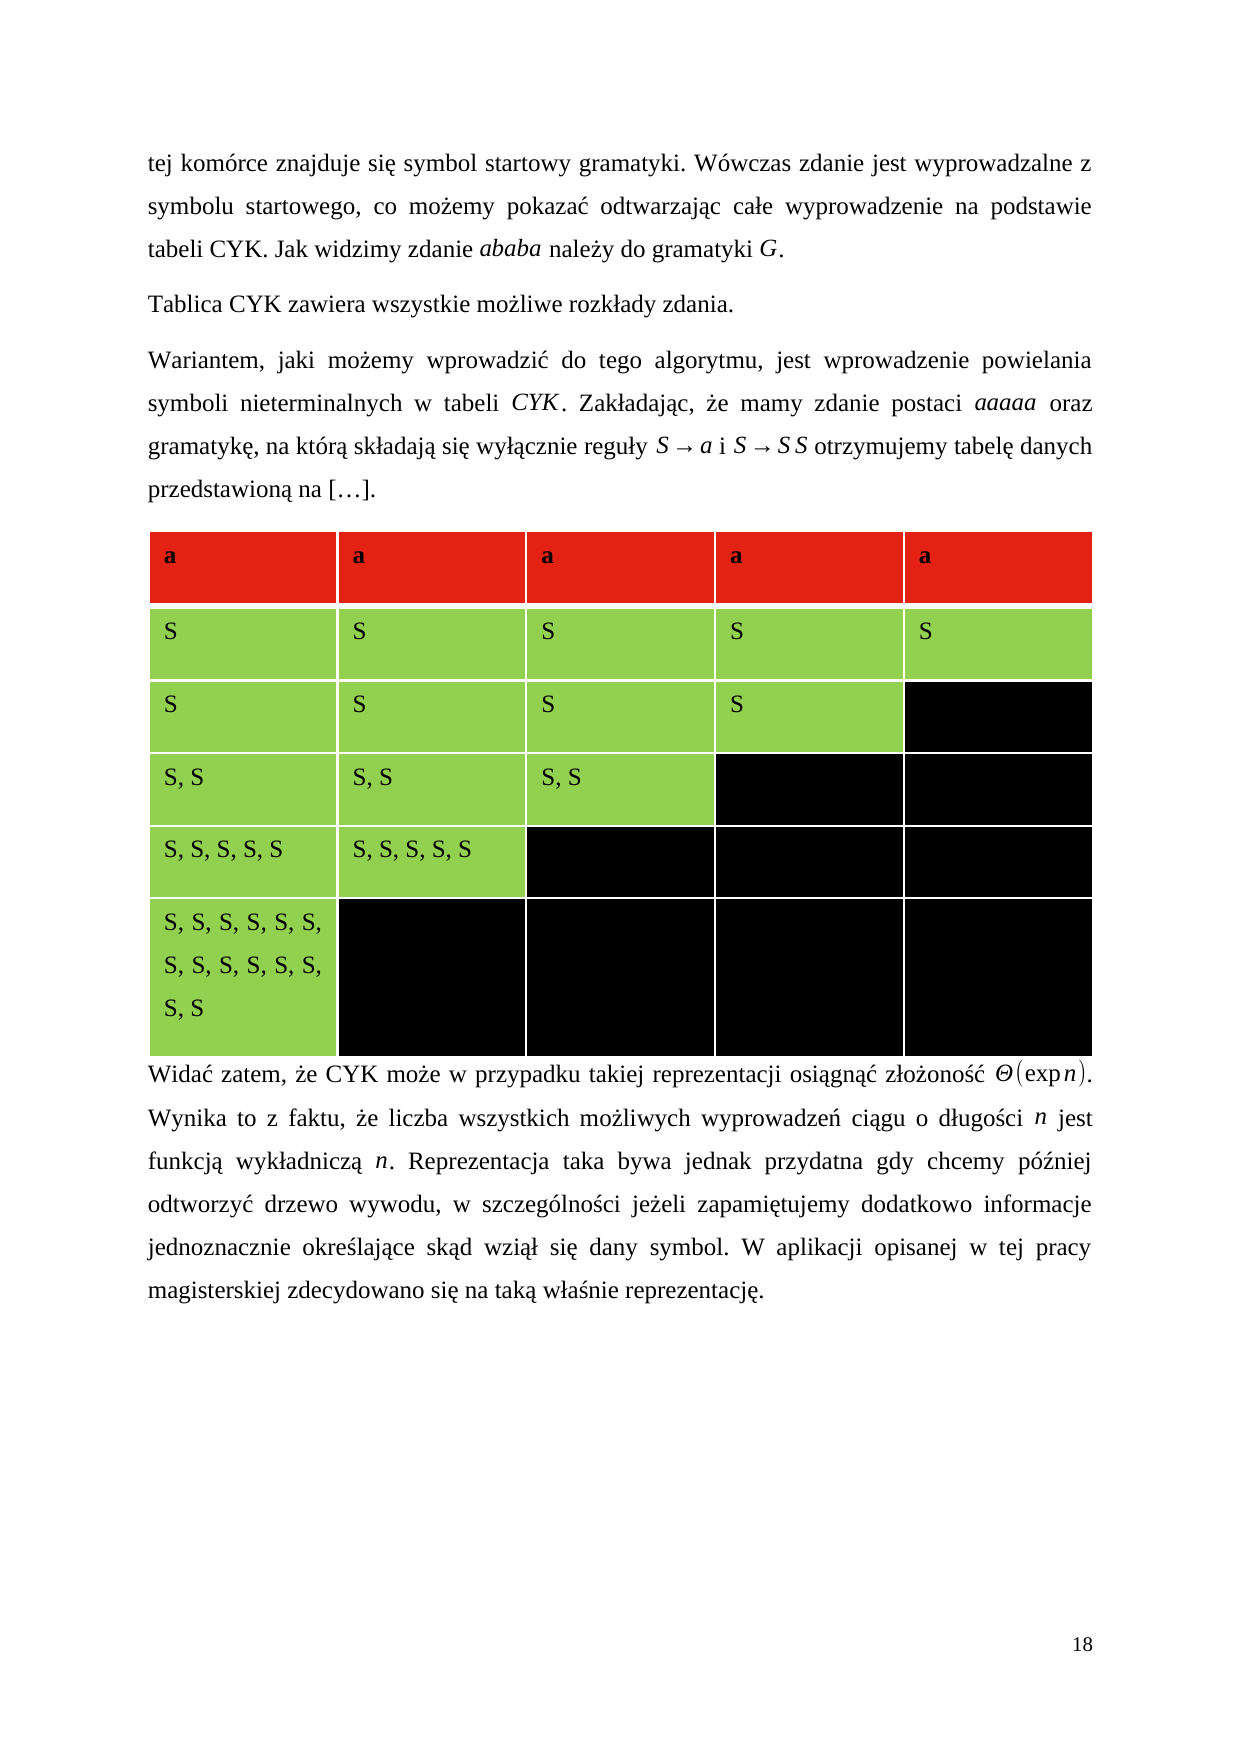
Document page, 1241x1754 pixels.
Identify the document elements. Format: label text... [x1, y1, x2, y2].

text Wariantem, jaki możemy wprowadzić do tego algorytmu, jest wprowadzenie powielania symboli nieterminalnych w tabeli . Zakładając, że mamy zdanie postaci oraz gramatykę, na którą składają się wyłącznie reguły i otrzymujemy tabelę danych przedstawioną na […]. [148, 345, 1093, 503]
text Tablica CYK zawiera wszystkie możliwe rozkłady zdania. [148, 289, 1093, 318]
table_cell [527, 827, 714, 897]
table_cell [339, 899, 525, 1056]
table_cell S, S [527, 754, 714, 825]
table_header a [339, 532, 525, 603]
table_cell [905, 682, 1092, 752]
table_cell S [905, 609, 1092, 679]
table_cell [527, 899, 714, 1056]
table_cell [905, 754, 1092, 825]
text Widać zatem, że CYK może w przypadku takiej reprezentacji osiągnąć złożoność . Wynika to z faktu, że liczba wszystkich możliwych wyprowadzeń ciągu o długości jest funkcją wykładniczą . Reprezentacja taka bywa jednak przydatna gdy chcemy później odtworzyć drzewo wywodu, w szczególności jeżeli zapamiętujemy dodatkowo informacje jednoznacznie określające skąd wziął się dany symbol. W aplikacji opisanej w tej pracy magisterskiej zdecydowano się na taką właśnie reprezentację. [148, 1058, 1093, 1304]
table_cell [905, 827, 1092, 897]
table_cell [905, 899, 1092, 1056]
table_cell [716, 899, 903, 1056]
table_cell S, S, S, S, S [150, 827, 336, 897]
table_cell S, S [150, 754, 336, 825]
table_cell S, S, S, S, S [339, 827, 525, 897]
table_cell S [150, 682, 336, 752]
table_header a [905, 532, 1092, 603]
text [148, 148, 1093, 263]
table_cell S [339, 609, 525, 679]
table_cell S [716, 609, 903, 679]
table_cell S [716, 682, 903, 752]
table_cell S [150, 609, 336, 679]
table_cell S [339, 682, 525, 752]
table_cell S, S [339, 754, 525, 825]
table_header a [527, 532, 714, 603]
table_header a [150, 532, 336, 603]
table_cell [716, 754, 903, 825]
table_cell S [527, 609, 714, 679]
table_cell S [527, 682, 714, 752]
table_cell S, S, S, S, S, S, S, S, S, S, S, S, S, S [150, 899, 336, 1056]
table_cell [716, 827, 903, 897]
table_header a [716, 532, 903, 603]
